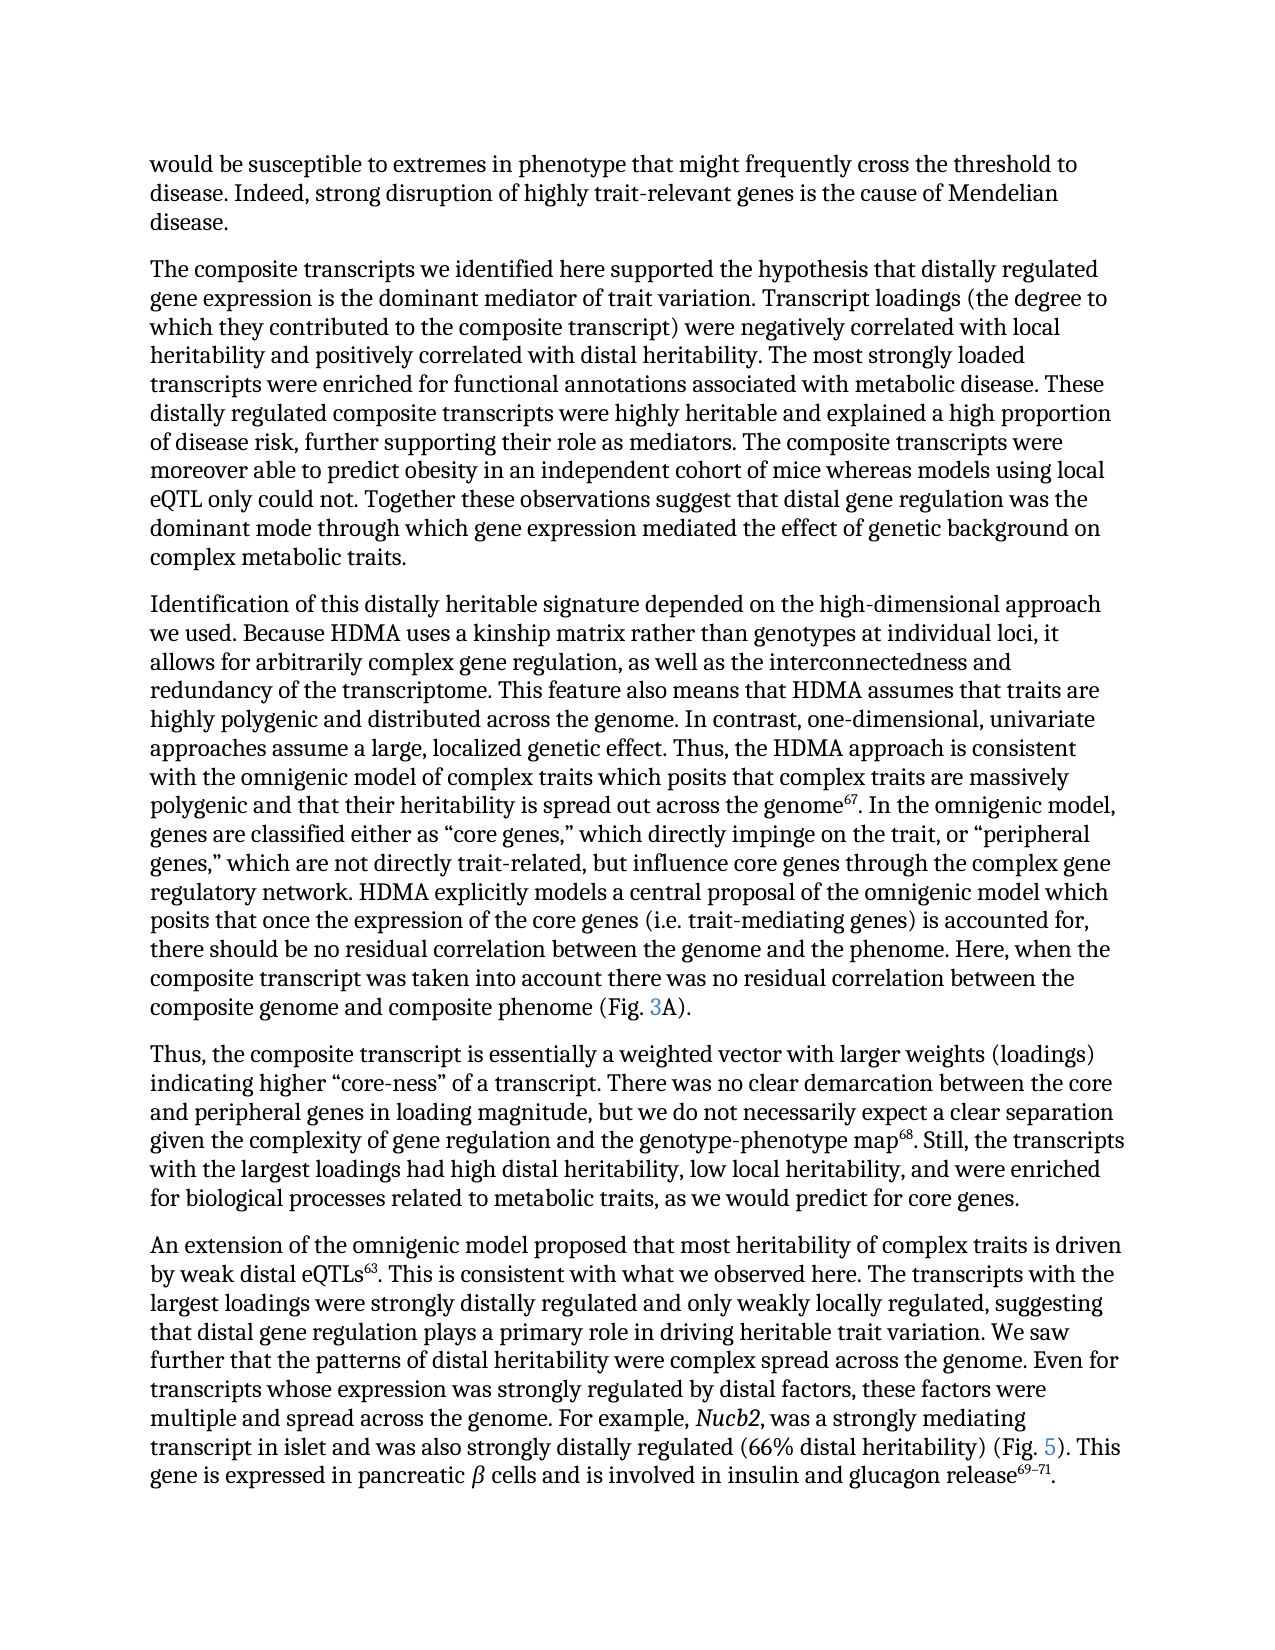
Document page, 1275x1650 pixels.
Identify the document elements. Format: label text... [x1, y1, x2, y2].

text The composite transcripts we identified here supported the hypothesis that distally regulated gene expression is the dominant mediator of trait variation. Transcript loadings (the degree to which they contributed to the composite transcript) were negatively correlated with local heritability and positively correlated with distal heritability. The most strongly loaded transcripts were enriched for functional annotations associated with metabolic disease. These distally regulated composite transcripts were highly heritable and explained a high proportion of disease risk, further supporting their role as mediators. The composite transcripts were moreover able to predict obesity in an independent cohort of mice whereas models using local eQTL only could not. Together these observations suggest that distal gene regulation was the dominant mode through which gene expression mediated the effect of genetic background on complex metabolic traits. [150, 255, 1125, 571]
text Identification of this distally heritable signature depended on the high-dimensional approach we used. Because HDMA uses a kinship matrix rather than genotypes at individual loci, it allows for arbitrarily complex gene regulation, as well as the interconnectedness and redundancy of the transcriptome. This feature also means that HDMA assumes that traits are highly polygenic and distributed across the genome. In contrast, one-dimensional, univariate approaches assume a large, localized genetic effect. Thus, the HDMA approach is consistent with the omnigenic model of complex traits which posits that complex traits are massively polygenic and that their heritability is spread out across the genome67. In the omnigenic model, genes are classified either as “core genes,” which directly impinge on the trait, or “peripheral genes,” which are not directly trait-related, but influence core genes through the complex gene regulatory network. HDMA explicitly models a central proposal of the omnigenic model which posits that once the expression of the core genes (i.e. trait-mediating genes) is accounted for, there should be no residual correlation between the genome and the phenome. Here, when the composite transcript was taken into account there was no residual correlation between the composite genome and composite phenome (Fig. 3A). [150, 590, 1125, 1021]
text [150, 1231, 1125, 1490]
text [150, 150, 1125, 236]
text Thus, the composite transcript is essentially a weighted vector with larger weights (loadings) indicating higher “core-ness” of a transcript. There was no clear demarcation between the core and peripheral genes in loading magnitude, but we do not necessarily expect a clear separation given the complexity of gene regulation and the genotype-phenotype map68. Still, the transcripts with the largest loadings had high distal heritability, low local heritability, and were enriched for biological processes related to metabolic traits, as we would predict for core genes. [150, 1040, 1125, 1212]
